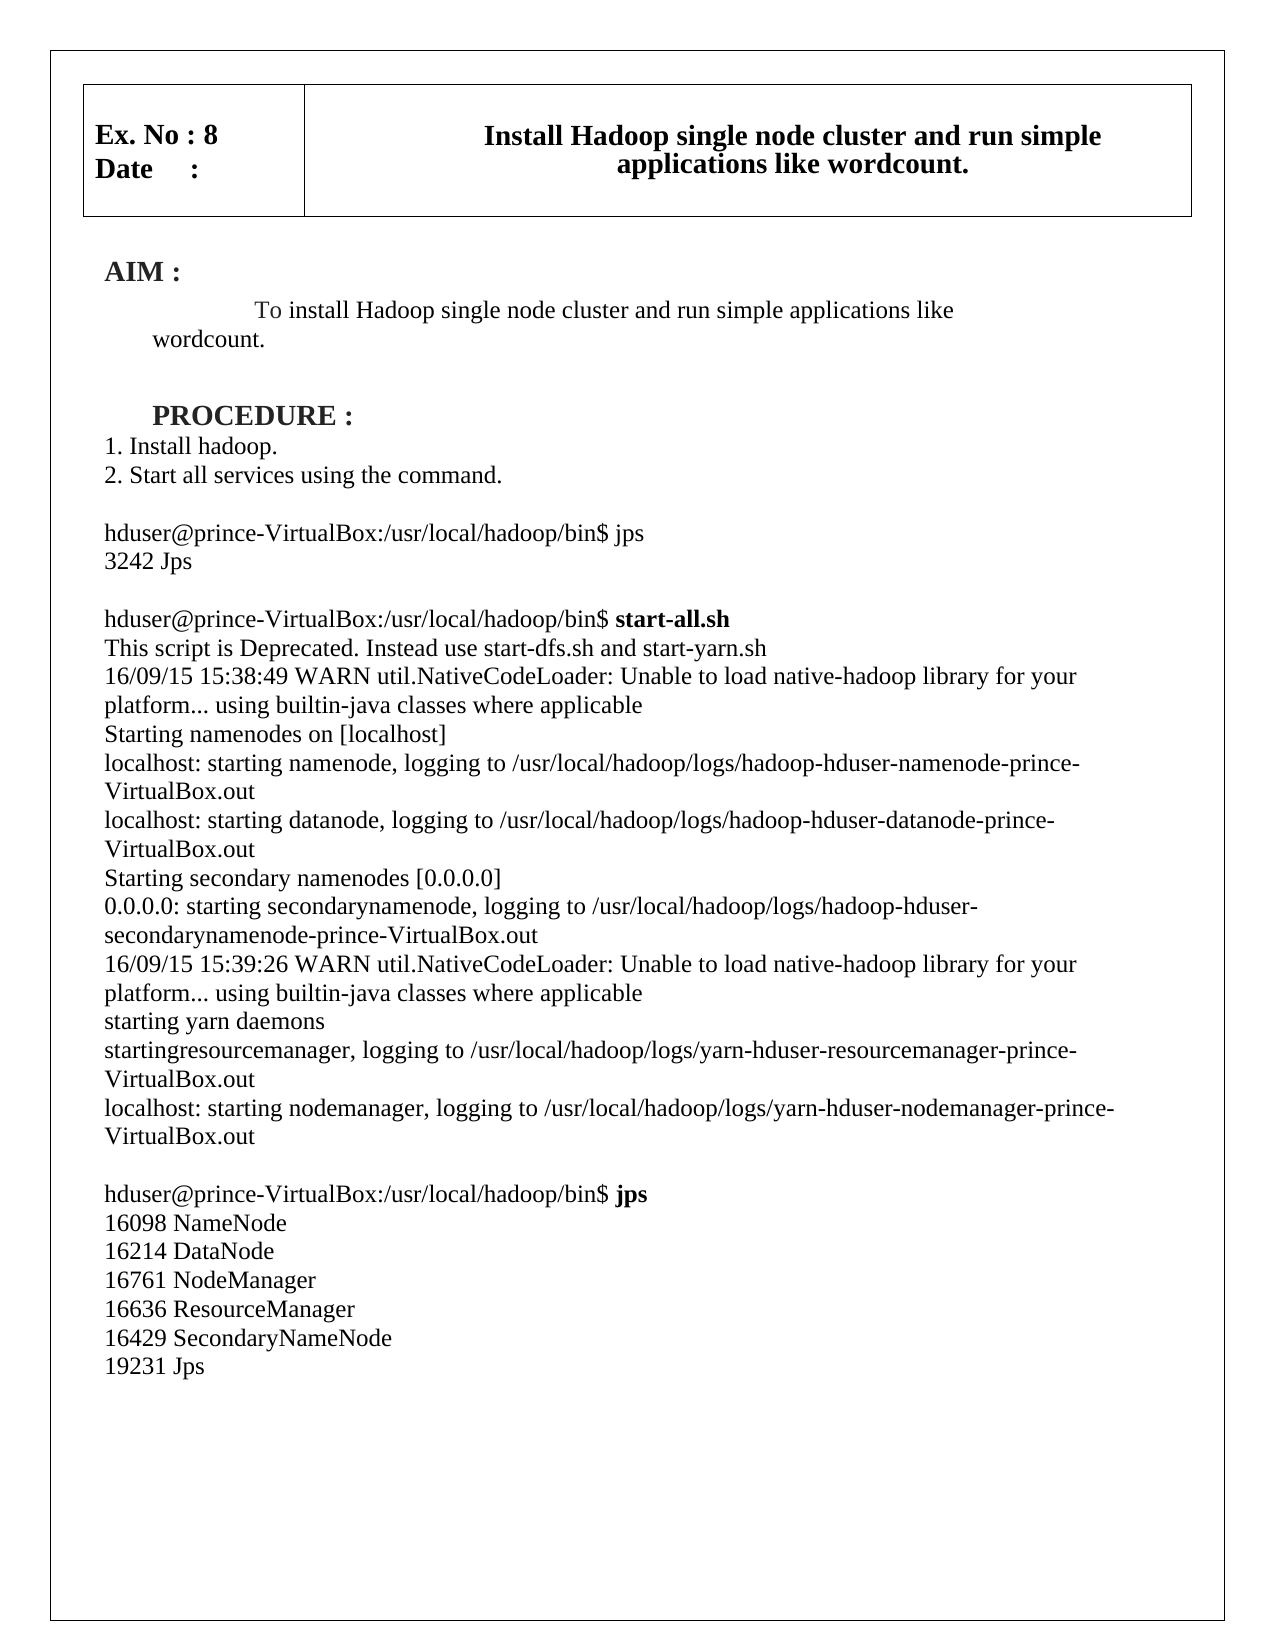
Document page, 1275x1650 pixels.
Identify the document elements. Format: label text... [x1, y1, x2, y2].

text AIM : [104, 254, 1011, 288]
text starting yarn daemons [104, 1006, 1171, 1035]
text localhost: starting namenode, logging to /usr/local/hadoop/logs/hadoop-hduser-namenode-prince-VirtualBox.out [104, 748, 1171, 805]
text 16/09/15 15:39:26 WARN util.NativeCodeLoader: Unable to load native-hadoop library for your platform... using builtin-java classes where applicable [104, 949, 1171, 1006]
text localhost: starting nodemanager, logging to /usr/local/hadoop/logs/yarn-hduser-nodemanager-prince-VirtualBox.out [104, 1093, 1171, 1150]
text This script is Deprecated. Instead use start-dfs.sh and start-yarn.sh [104, 633, 1171, 661]
text 16/09/15 15:38:49 WARN util.NativeCodeLoader: Unable to load native-hadoop library for your platform... using builtin-java classes where applicable [104, 661, 1171, 719]
text hduser@prince-VirtualBox:/usr/local/hadoop/bin$ jps [104, 1179, 1171, 1208]
text To install Hadoop single node cluster and run simple applications like wordcount. [152, 296, 1011, 353]
text 16761 NodeManager [104, 1265, 1171, 1294]
text localhost: starting datanode, logging to /usr/local/hadoop/logs/hadoop-hduser-datanode-prince-VirtualBox.out [104, 805, 1171, 863]
text 0.0.0.0: starting secondarynamenode, logging to /usr/local/hadoop/logs/hadoop-hduser-secondarynamenode-prince-VirtualBox.out [104, 891, 1171, 949]
text Starting secondary namenodes [0.0.0.0] [104, 863, 1171, 891]
table_header Ex. No : 8 Date : [84, 85, 304, 216]
text 16098 NameNode [104, 1208, 1171, 1236]
text PROCEDURE : [152, 398, 1011, 431]
text 16636 ResourceManager [104, 1294, 1171, 1323]
text 2. Start all services using the command. [104, 460, 1171, 489]
text 16429 SecondaryNameNode [104, 1323, 1171, 1351]
text hduser@prince-VirtualBox:/usr/local/hadoop/bin$ jps [104, 518, 1171, 546]
text 1. Install hadoop. [104, 431, 1171, 460]
table_header Install Hadoop single node cluster and run simple applications like wordcount. [305, 85, 1191, 216]
text Starting namenodes on [localhost] [104, 719, 1171, 748]
text 3242 Jps [104, 546, 1171, 575]
text startingresourcemanager, logging to /usr/local/hadoop/logs/yarn-hduser-resourcemanager-prince-VirtualBox.out [104, 1035, 1171, 1093]
text hduser@prince-VirtualBox:/usr/local/hadoop/bin$ start-all.sh [104, 604, 1171, 633]
text 16214 DataNode [104, 1236, 1171, 1265]
text 19231 Jps [104, 1351, 1171, 1380]
